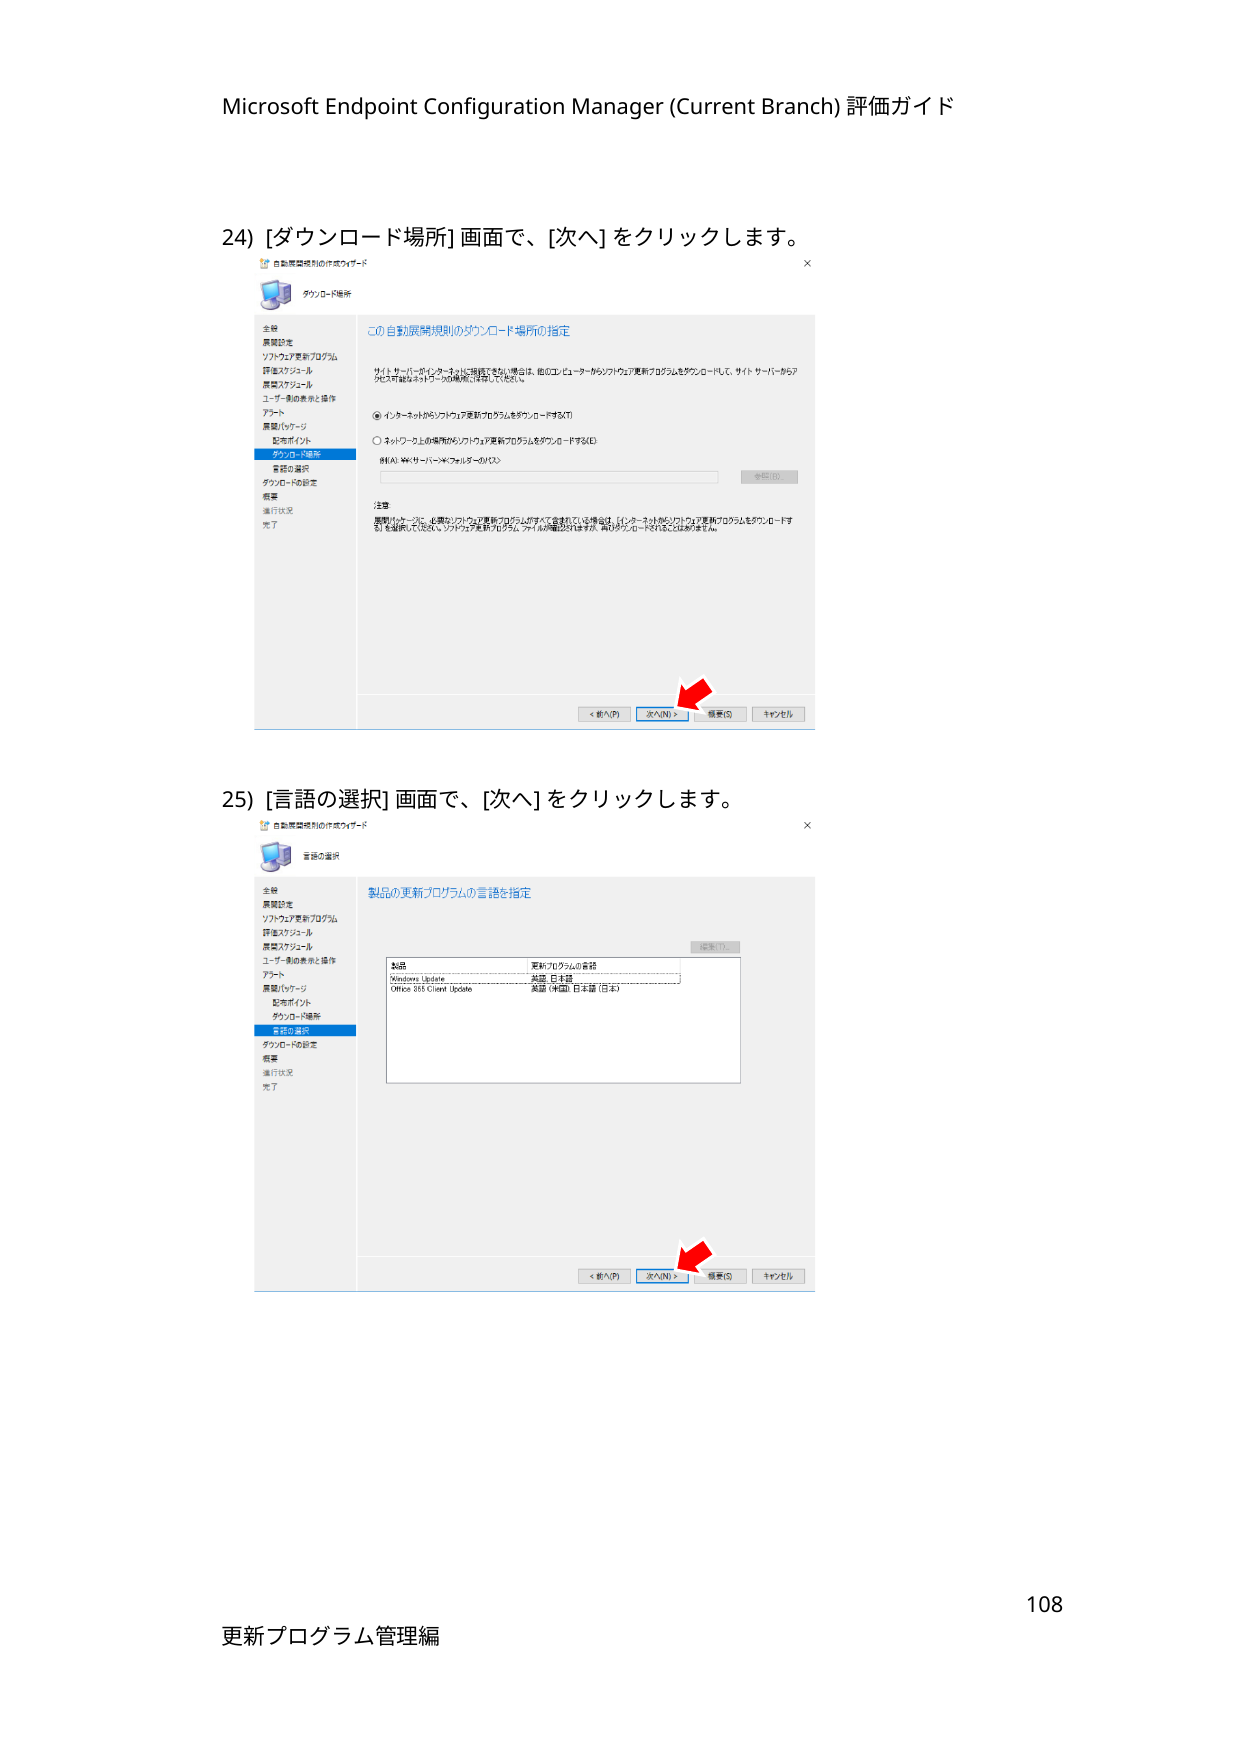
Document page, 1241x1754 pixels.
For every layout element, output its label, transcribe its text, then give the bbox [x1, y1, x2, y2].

picture [254, 816, 816, 1292]
list [言語の選択] 画面で、[次へ] をクリックします。 [222, 779, 1063, 817]
picture [254, 254, 816, 730]
list [ダウンロード場所] 画面で、[次へ] をクリックします。 [222, 217, 1063, 254]
